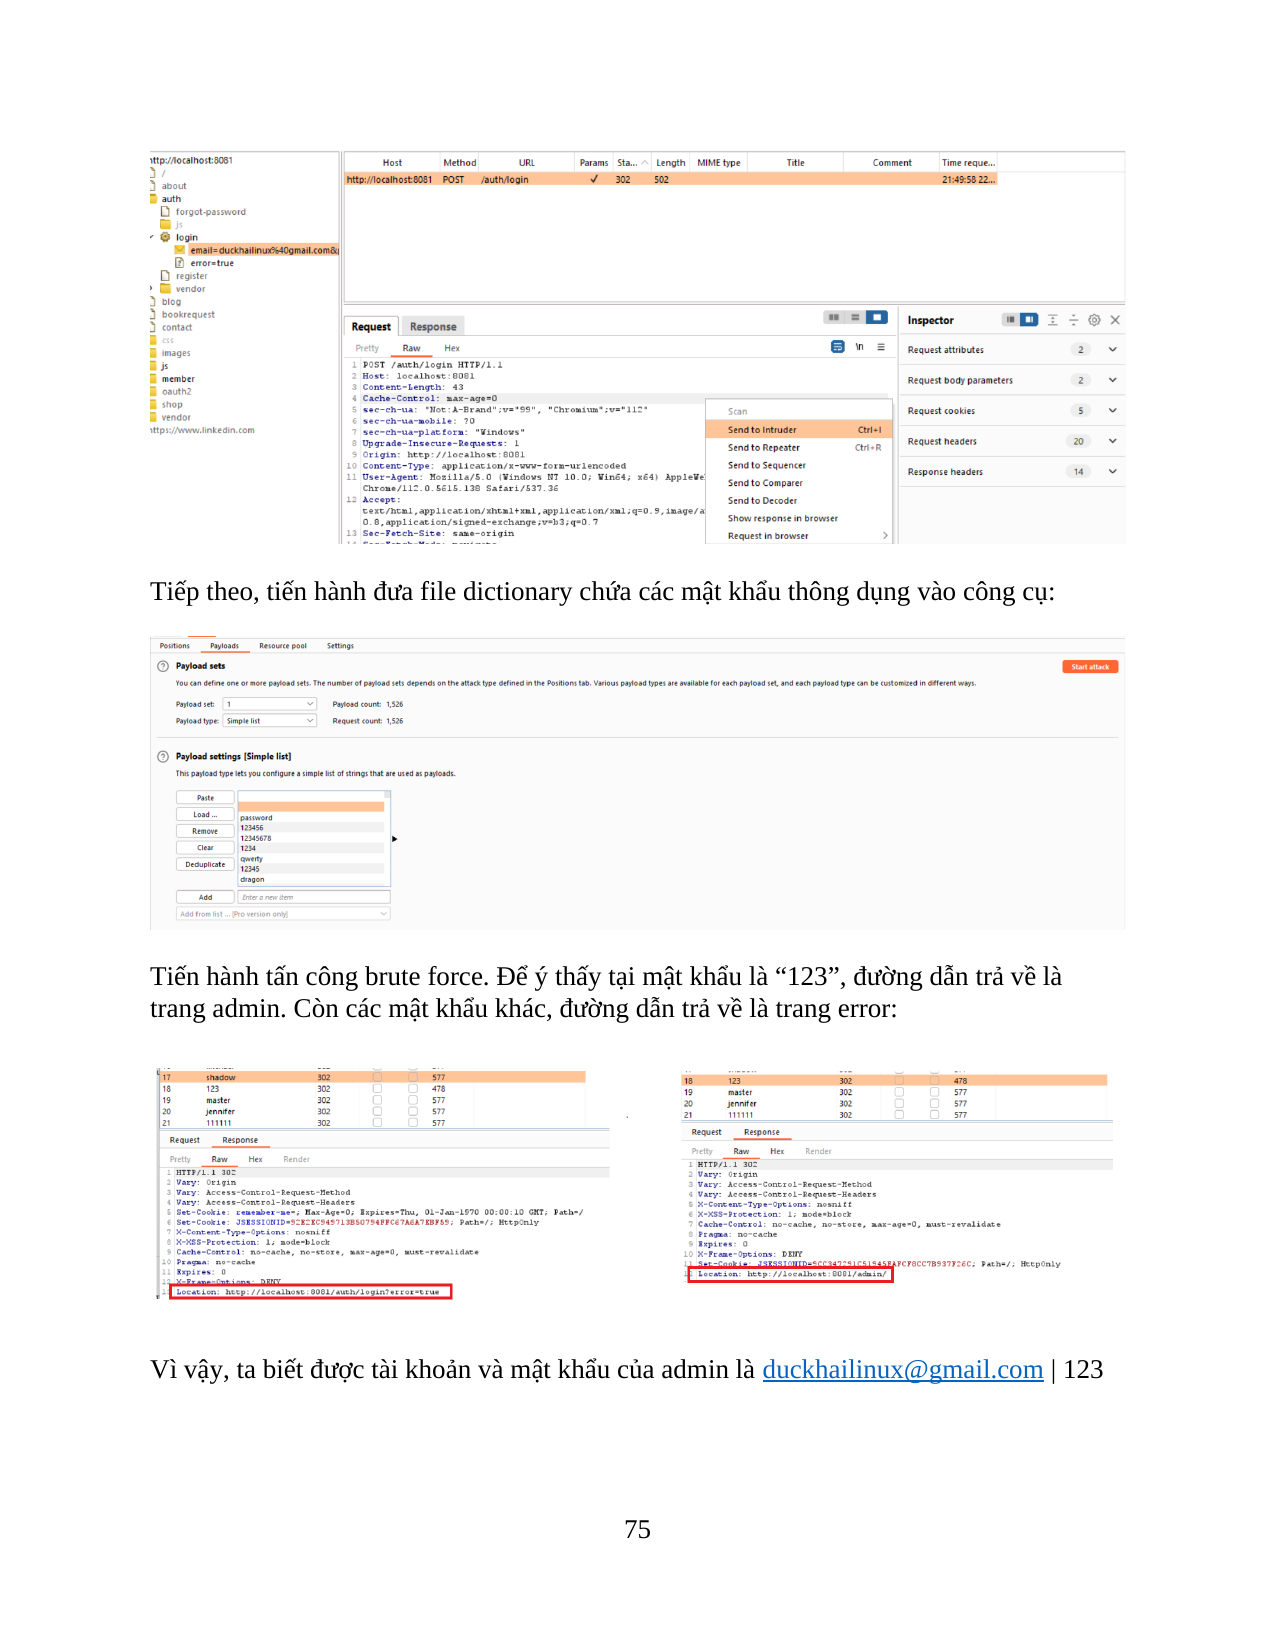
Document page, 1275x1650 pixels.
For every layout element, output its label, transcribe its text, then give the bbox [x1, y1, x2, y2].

text Tiến hành tấn công brute force. Để ý thấy tại mật khẩu là “123”, đường dẫn trả về là trang admin. Còn các mật khẩu khác, đường dẫn trả về là trang error: [150, 961, 1125, 1023]
picture [150, 636, 1125, 930]
picture [150, 1053, 1125, 1322]
text Tiếp theo, tiến hành đưa file dictionary chứa các mật khẩu thông dụng vào công cụ: [150, 574, 1125, 606]
picture [150, 150, 1125, 544]
text Vì vậy, ta biết được tài khoản và mật khẩu của admin là duckhailinux@gmail.com | 123 [150, 1353, 1125, 1384]
